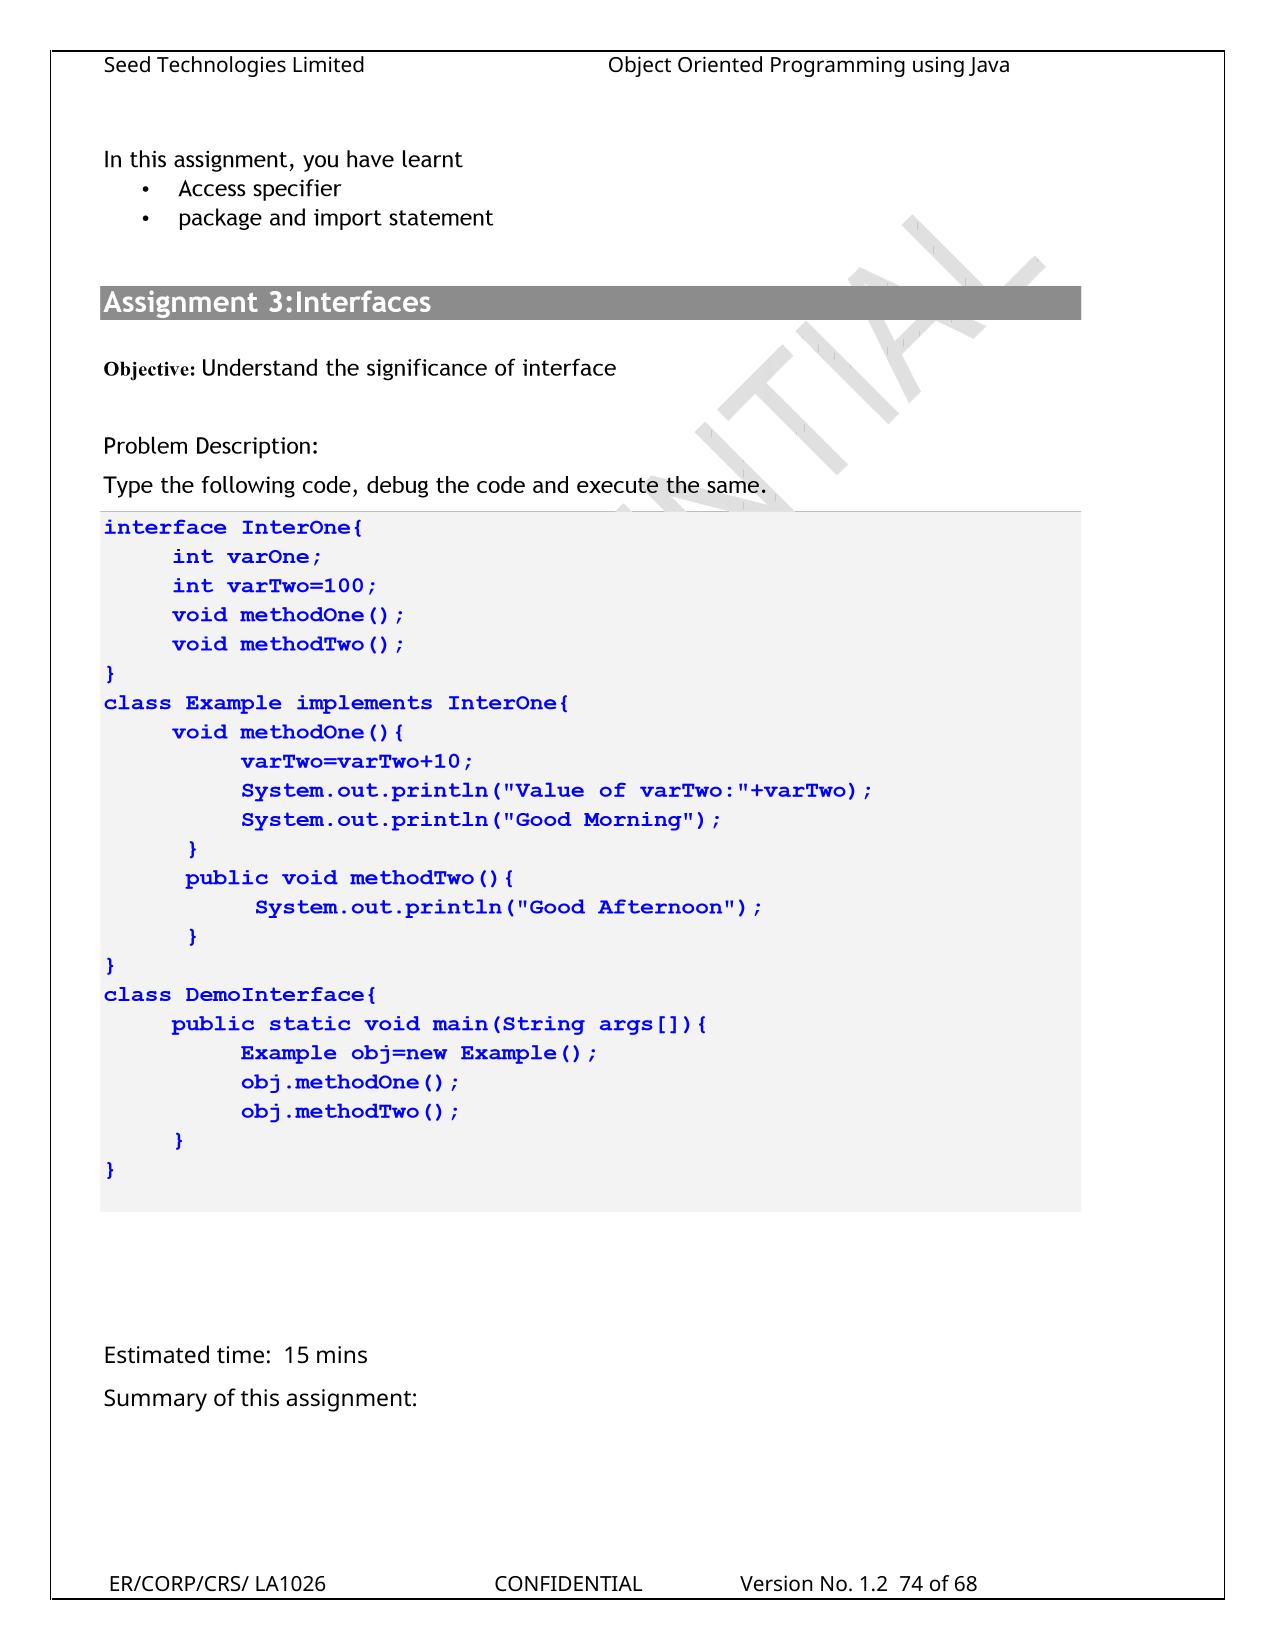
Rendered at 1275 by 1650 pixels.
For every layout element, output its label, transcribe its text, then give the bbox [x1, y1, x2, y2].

text Summary of this assignment: [103, 1382, 1220, 1413]
picture [99, 149, 1082, 1212]
text Estimated time: 15 mins [103, 1339, 1220, 1370]
